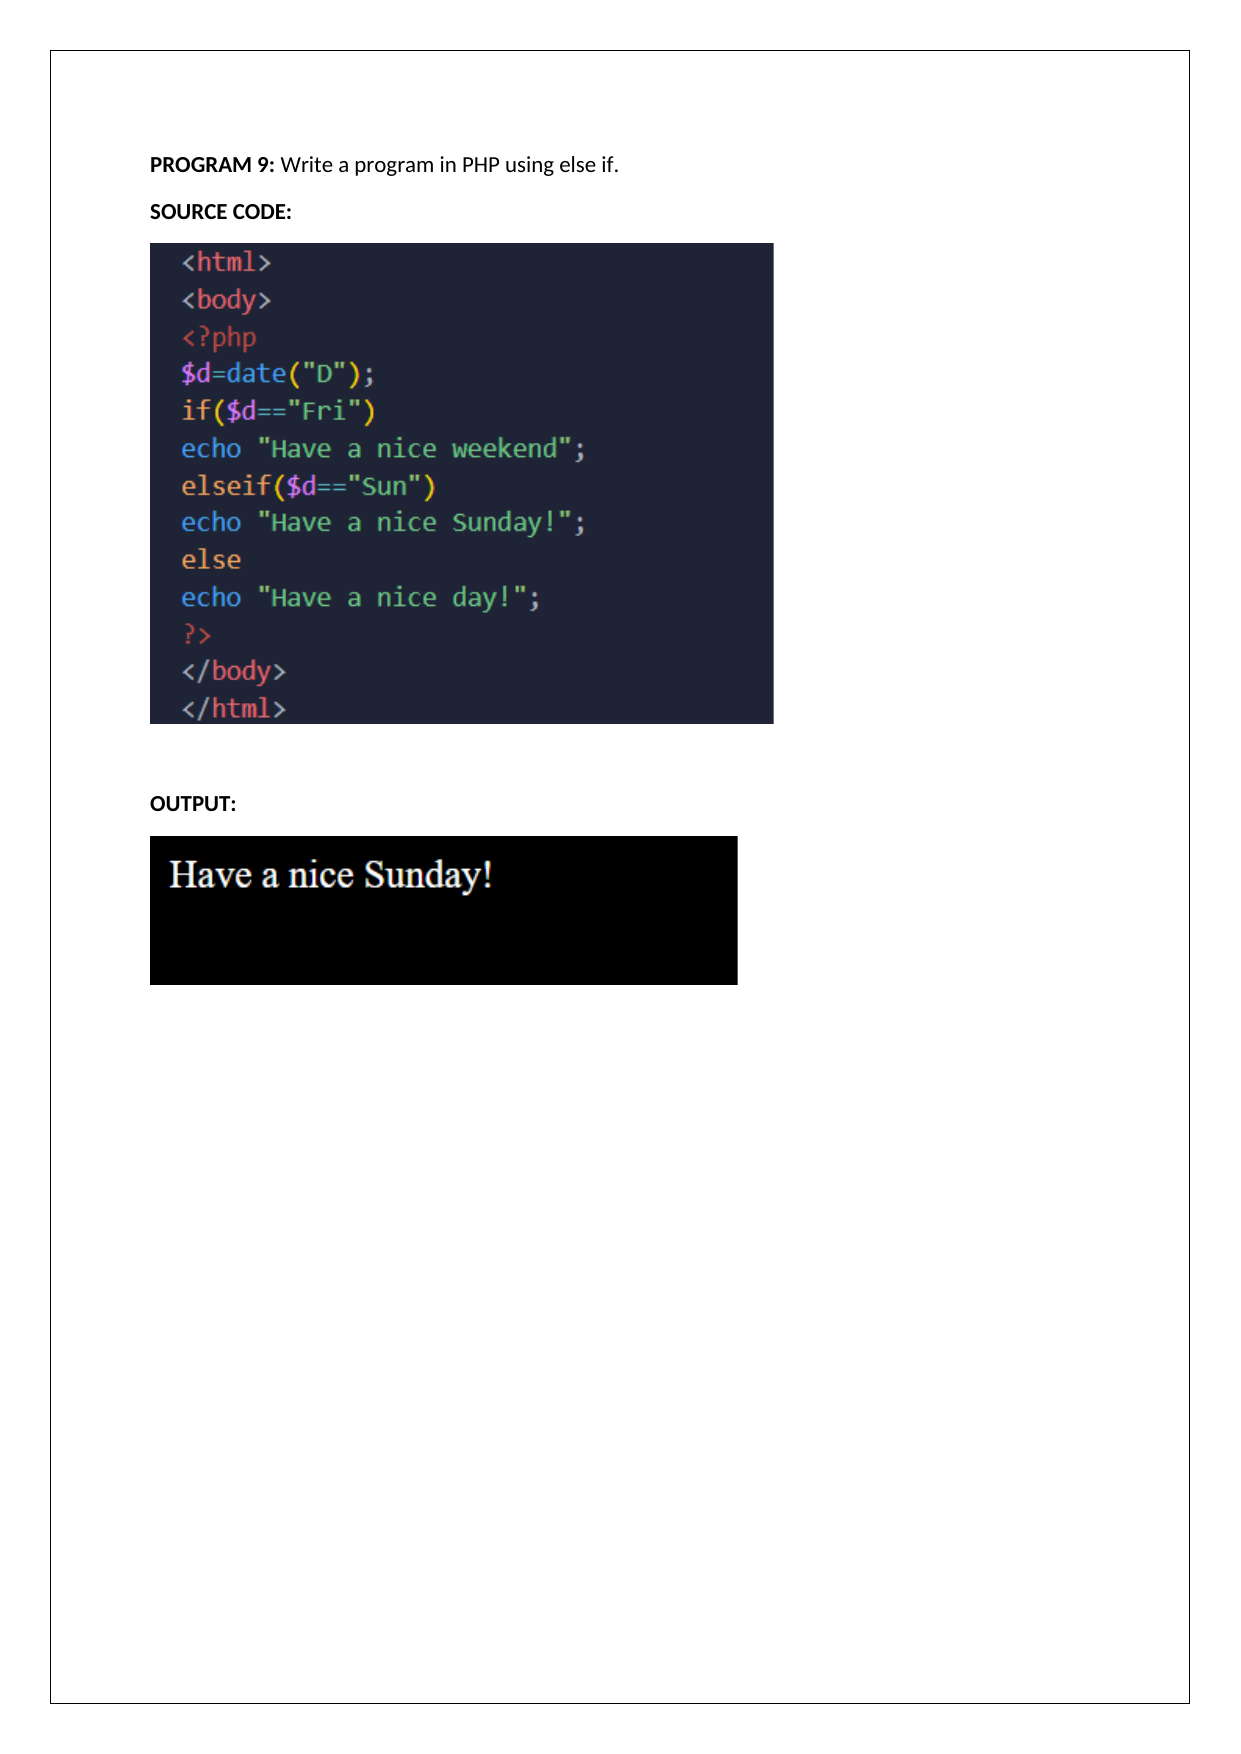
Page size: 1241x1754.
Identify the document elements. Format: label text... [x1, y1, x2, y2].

text PROGRAM 9: Write a program in PHP using else if. [150, 150, 1090, 178]
text OUTPUT: [150, 789, 1090, 817]
picture [150, 836, 738, 985]
text SOURCE CODE: [150, 197, 1090, 225]
picture [150, 243, 774, 724]
